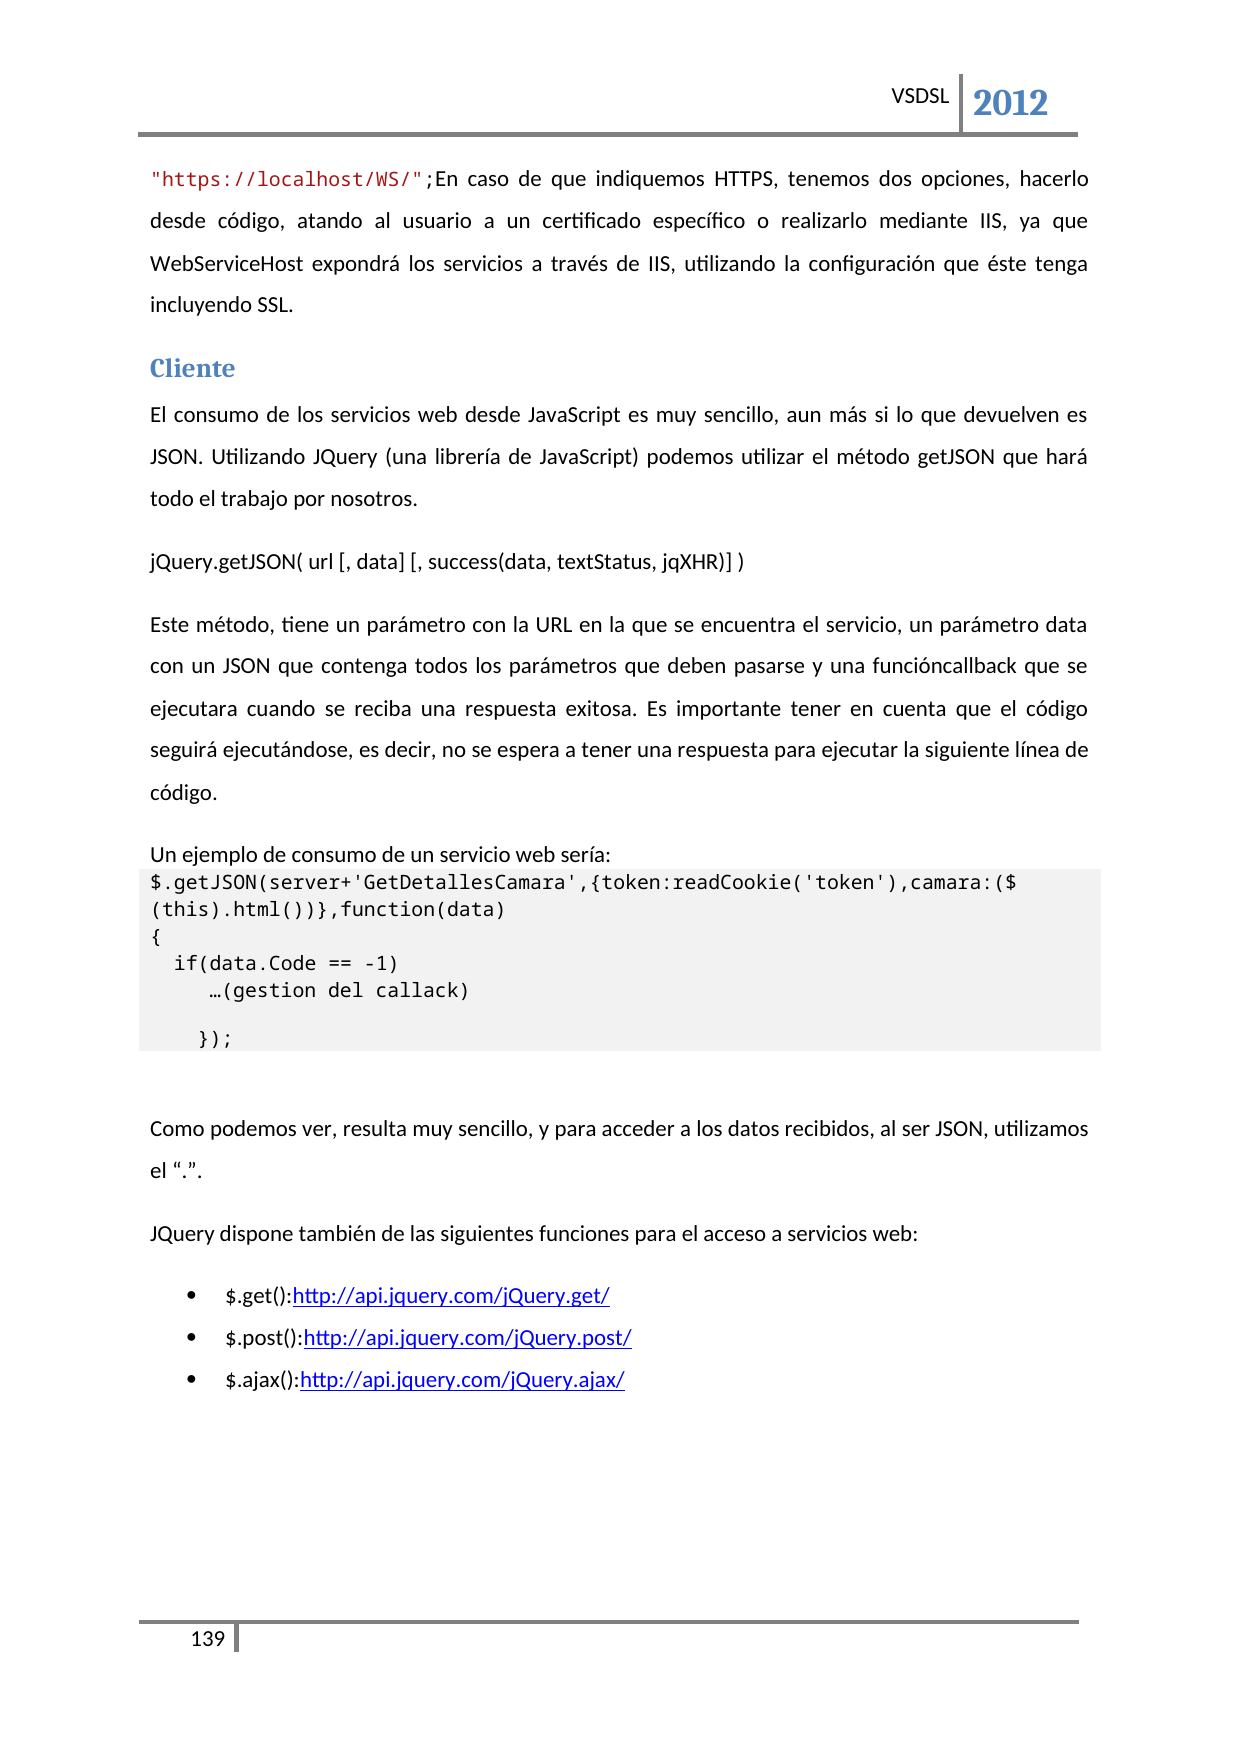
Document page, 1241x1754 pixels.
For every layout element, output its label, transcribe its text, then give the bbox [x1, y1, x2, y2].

list $.post():http://api.jquery.com/jQuery.post/ [187, 1323, 1090, 1352]
table_header $.getJSON(server+'GetDetallesCamara',{token:readCookie('token'),camara:($(this).html())},function(data) { if(data.Code == -1) …(gestion del callack) [139, 869, 1101, 1024]
subtitle Cliente [150, 353, 1090, 384]
text Este método, tiene un parámetro con la URL en la que se encuentra el servicio, un parámetro data con un JSON que contenga todos los parámetros que deben pasarse y una funcióncallback que se ejecutara cuando se reciba una respuesta exitosa. Es importante tener en cuenta que el código seguirá ejecutándose, es decir, no se espera a tener una respuesta para ejecutar la siguiente línea de código. [150, 610, 1090, 806]
text JQuery dispone también de las siguientes funciones para el acceso a servicios web: [150, 1219, 1090, 1247]
table_cell }); [139, 1024, 1101, 1051]
text El consumo de los servicios web desde JavaScript es muy sencillo, aun más si lo que devuelven es JSON. Utilizando JQuery (una librería de JavaScript) podemos utilizar el método getJSON que hará todo el trabajo por nosotros. [150, 400, 1090, 512]
list $.get():http://api.jquery.com/jQuery.get/ [187, 1282, 1090, 1309]
text Como podemos ver, resulta muy sencillo, y para acceder a los datos recibidos, al ser JSON, utilizamos el “.”. [150, 1114, 1090, 1184]
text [150, 164, 1090, 319]
list $.ajax():http://api.jquery.com/jQuery.ajax/ [187, 1366, 1090, 1393]
text Un ejemplo de consumo de un servicio web sería: [150, 840, 1090, 868]
text jQuery.getJSON( url [, data] [, success(data, textStatus, jqXHR)] ) [150, 547, 1090, 575]
